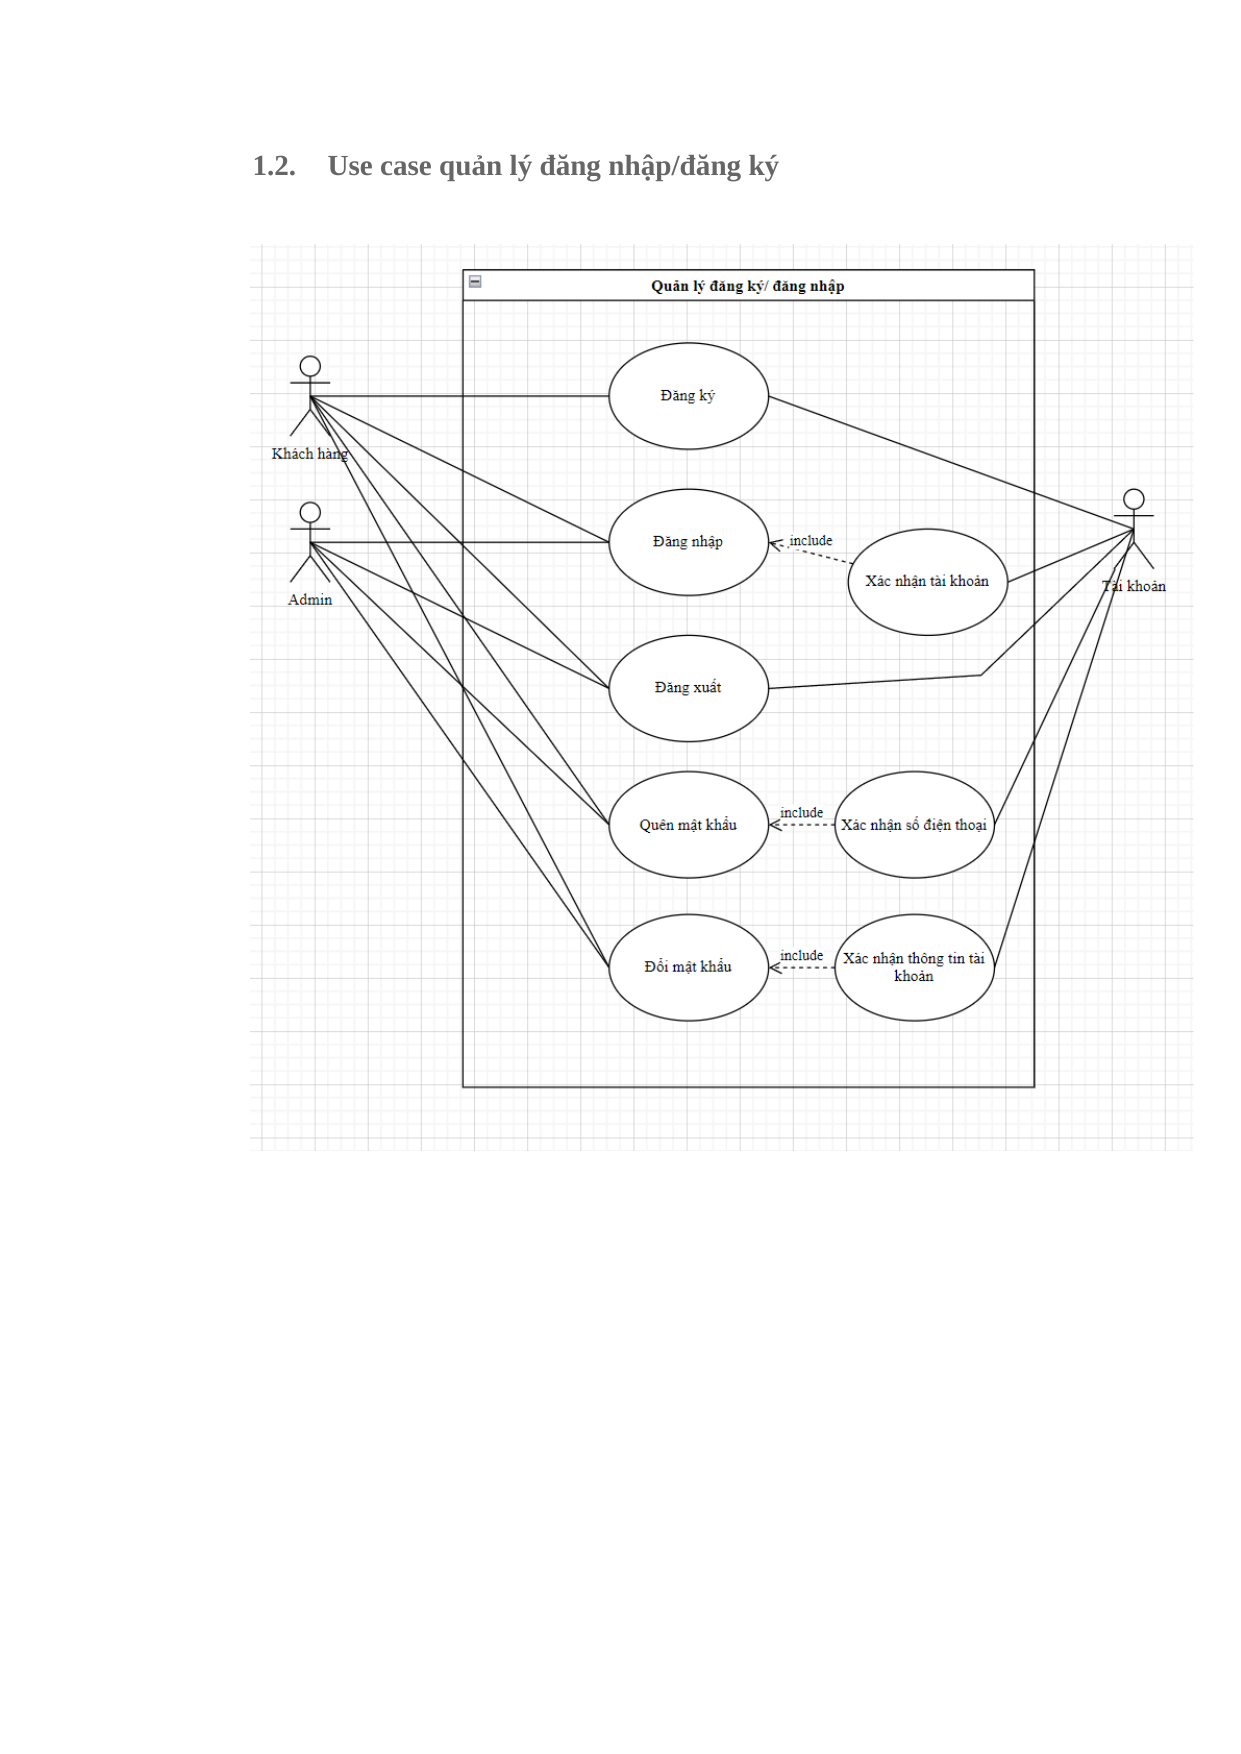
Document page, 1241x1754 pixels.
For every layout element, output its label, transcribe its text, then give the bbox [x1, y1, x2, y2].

picture [250, 244, 1194, 1151]
subtitle Use case quản lý đăng nhập/đăng ký [252, 148, 1122, 181]
